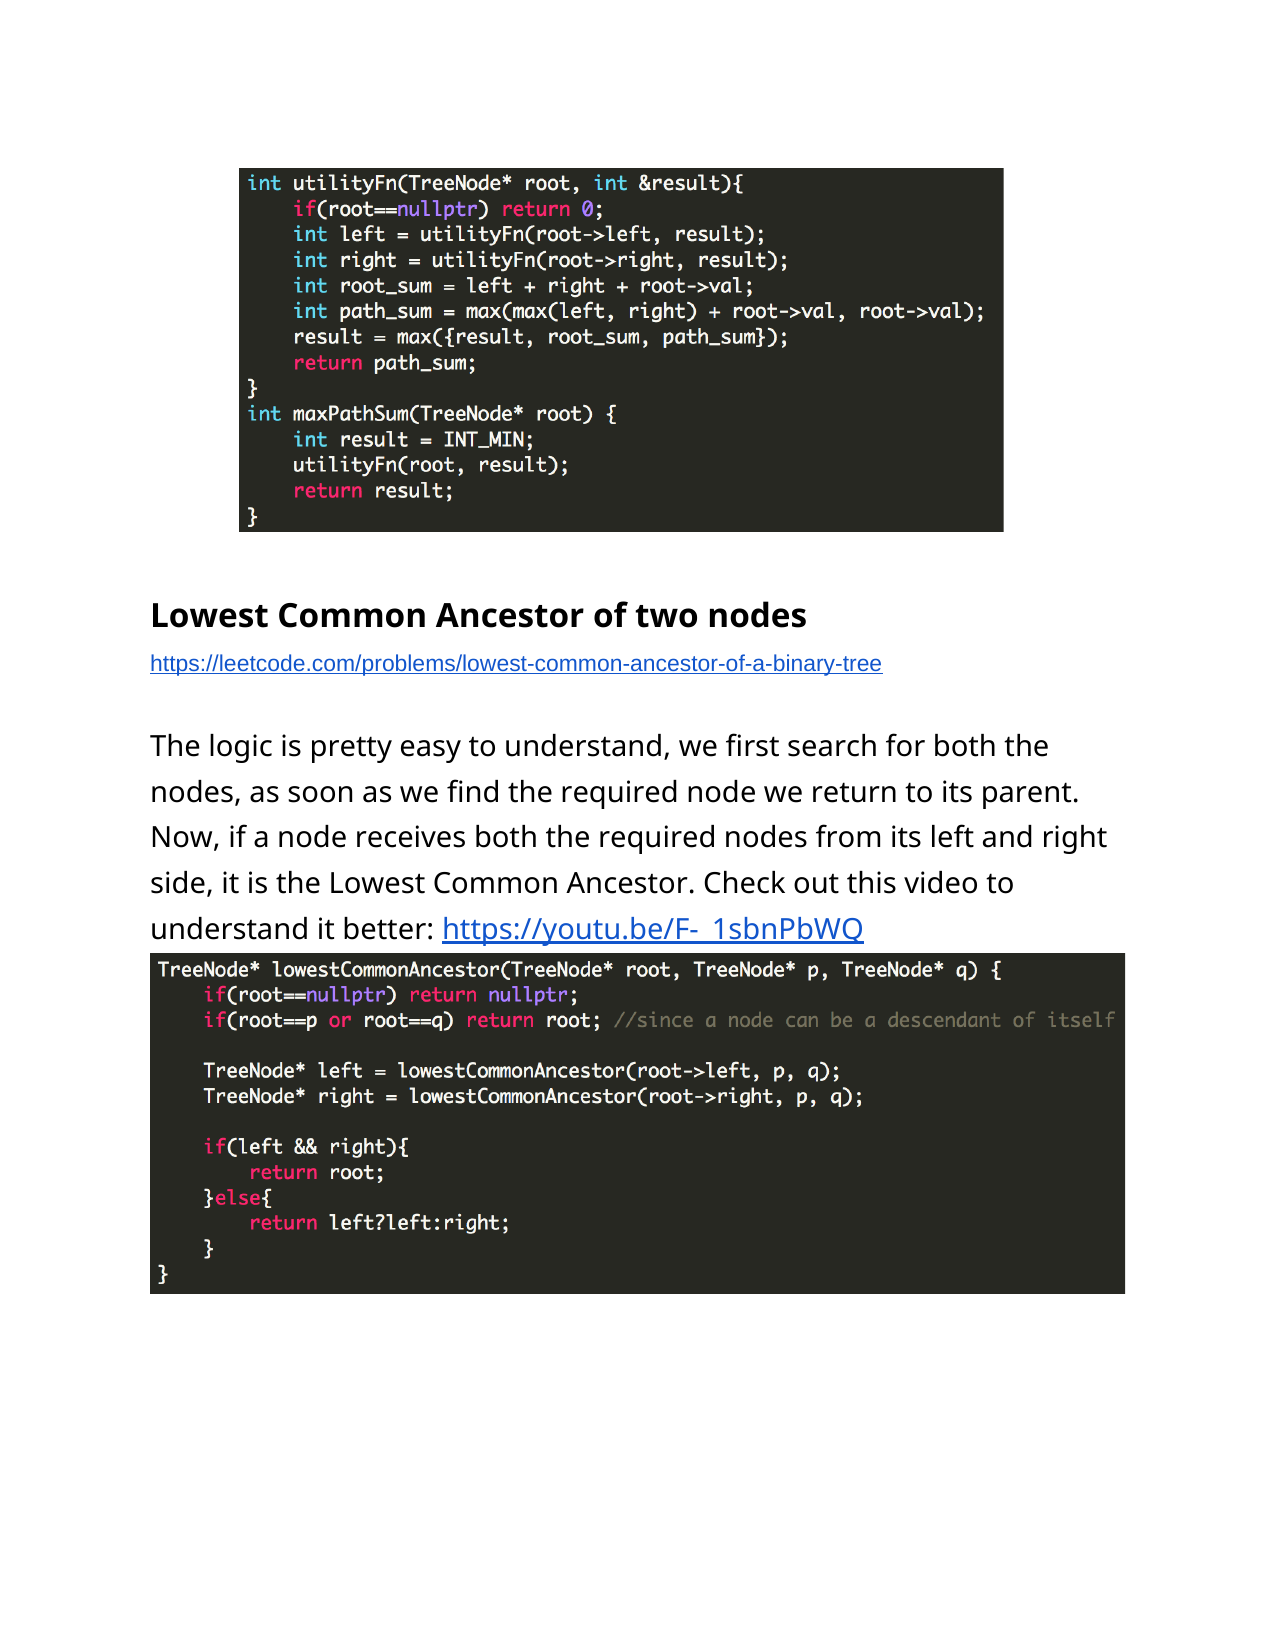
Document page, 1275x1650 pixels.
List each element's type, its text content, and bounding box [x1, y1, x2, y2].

picture [239, 168, 1004, 532]
text The logic is pretty easy to understand, we first search for both the nodes, as soon as we find the required node we return to its parent. Now, if a node receives both the required nodes from its left and right side, it is the Lowest Common Ancestor. Check out this video to understand it better: https://youtu.be/F-_1sbnPbWQ [150, 726, 1125, 948]
picture [150, 953, 1125, 1294]
subtitle Lowest Common Ancestor of two nodes [150, 263, 1125, 637]
text https://leetcode.com/problems/lowest-common-ancestor-of-a-binary-tree [150, 650, 1125, 676]
